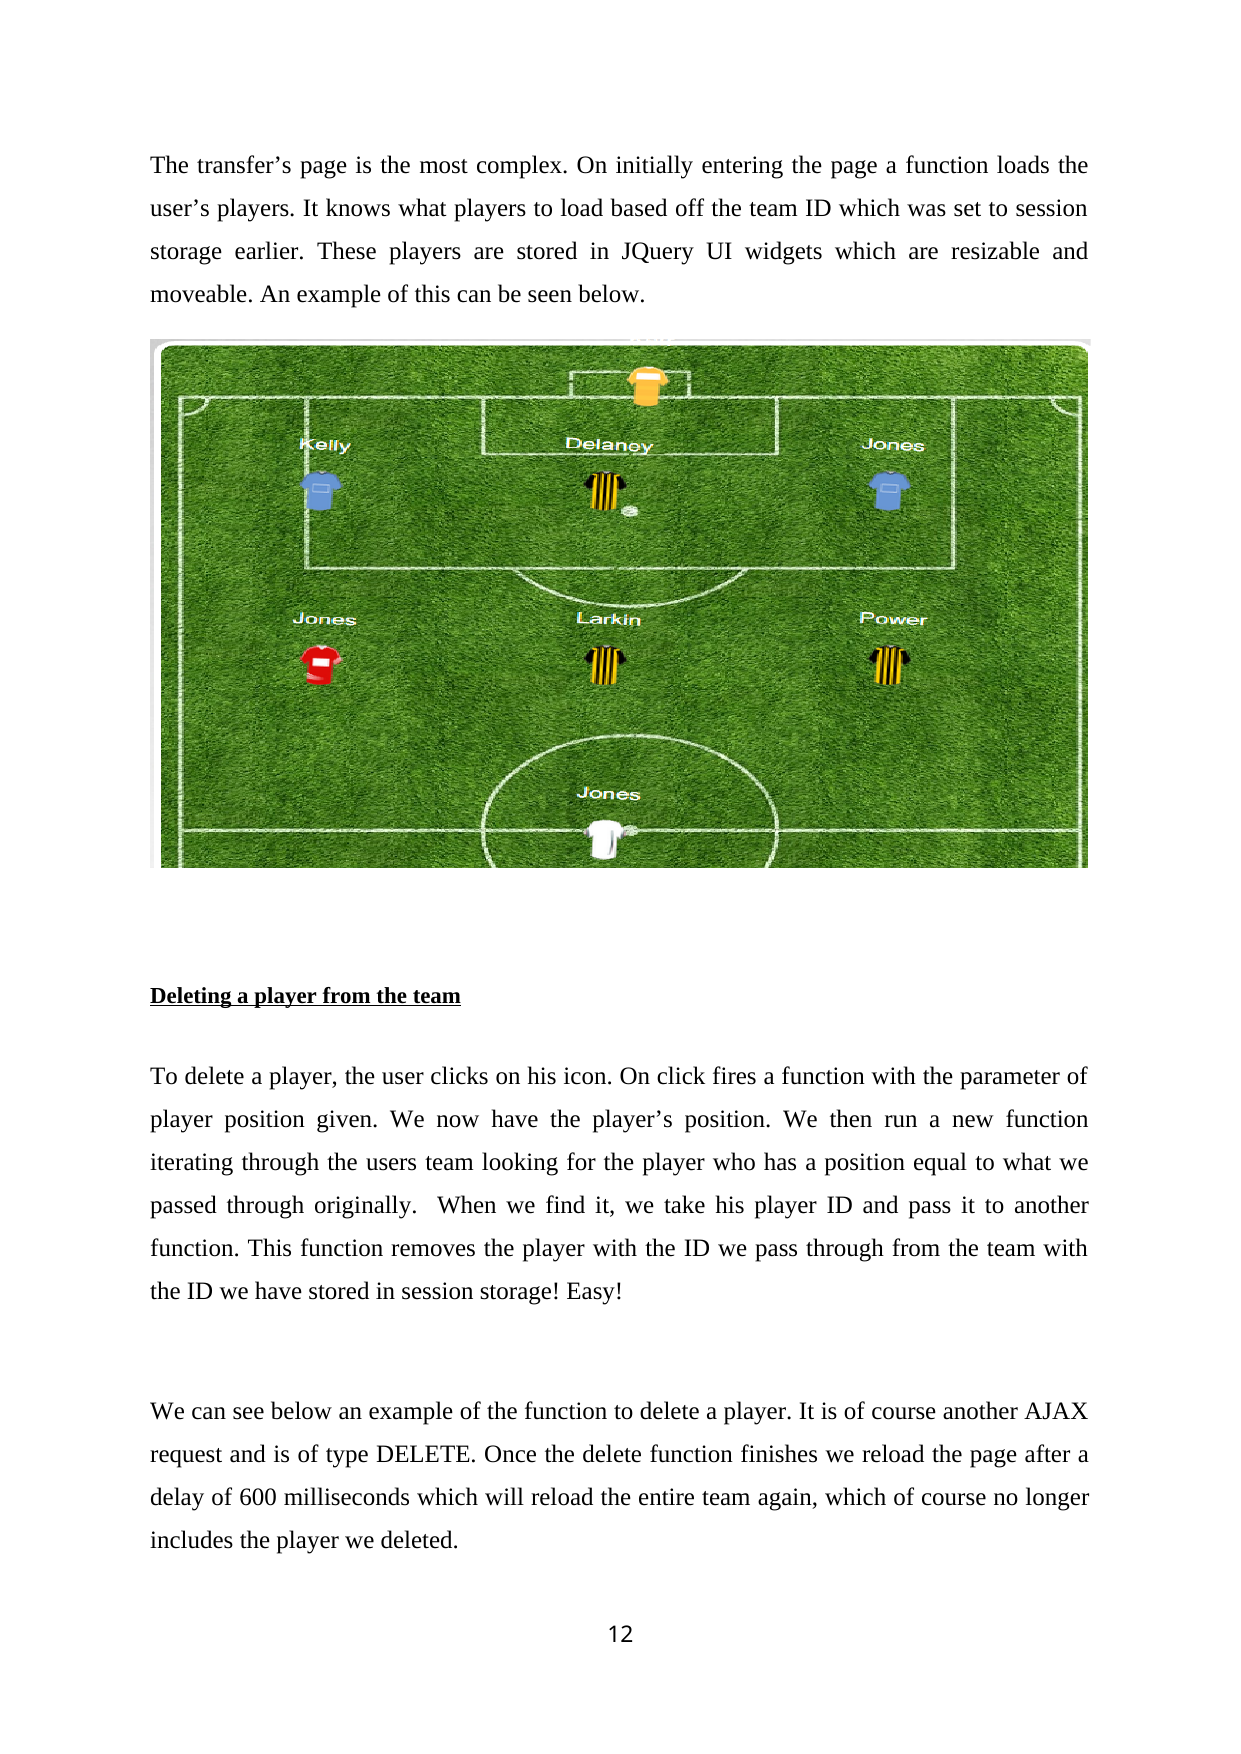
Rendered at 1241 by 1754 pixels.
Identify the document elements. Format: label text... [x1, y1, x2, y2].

text We can see below an example of the function to delete a player. It is of course another AJAX request and is of type DELETE. Once the delete function finishes we reload the page after a delay of 600 milliseconds which will reload the entire team again, which of course no longer includes the player we deleted. [150, 1396, 1090, 1554]
subtitle Deleting a player from the team [150, 982, 1090, 1008]
text The transfer’s page is the most complex. On initially entering the page a function loads the user’s players. It knows what players to load based off the team ID which was set to session storage earlier. These players are stored in JQuery UI widgets which are resizable and moveable. An example of this can be seen below. [150, 150, 1090, 308]
picture [150, 339, 1091, 868]
text To delete a player, the user clicks on his icon. On click fires a function with the parameter of player position given. We now have the player’s position. We then run a new function iterating through the users team looking for the player who has a position equal to what we passed through originally. When we find it, we take his player ID and pass it to another function. This function removes the player with the ID we pass through from the team with the ID we have stored in session storage! Easy! [150, 1061, 1090, 1305]
